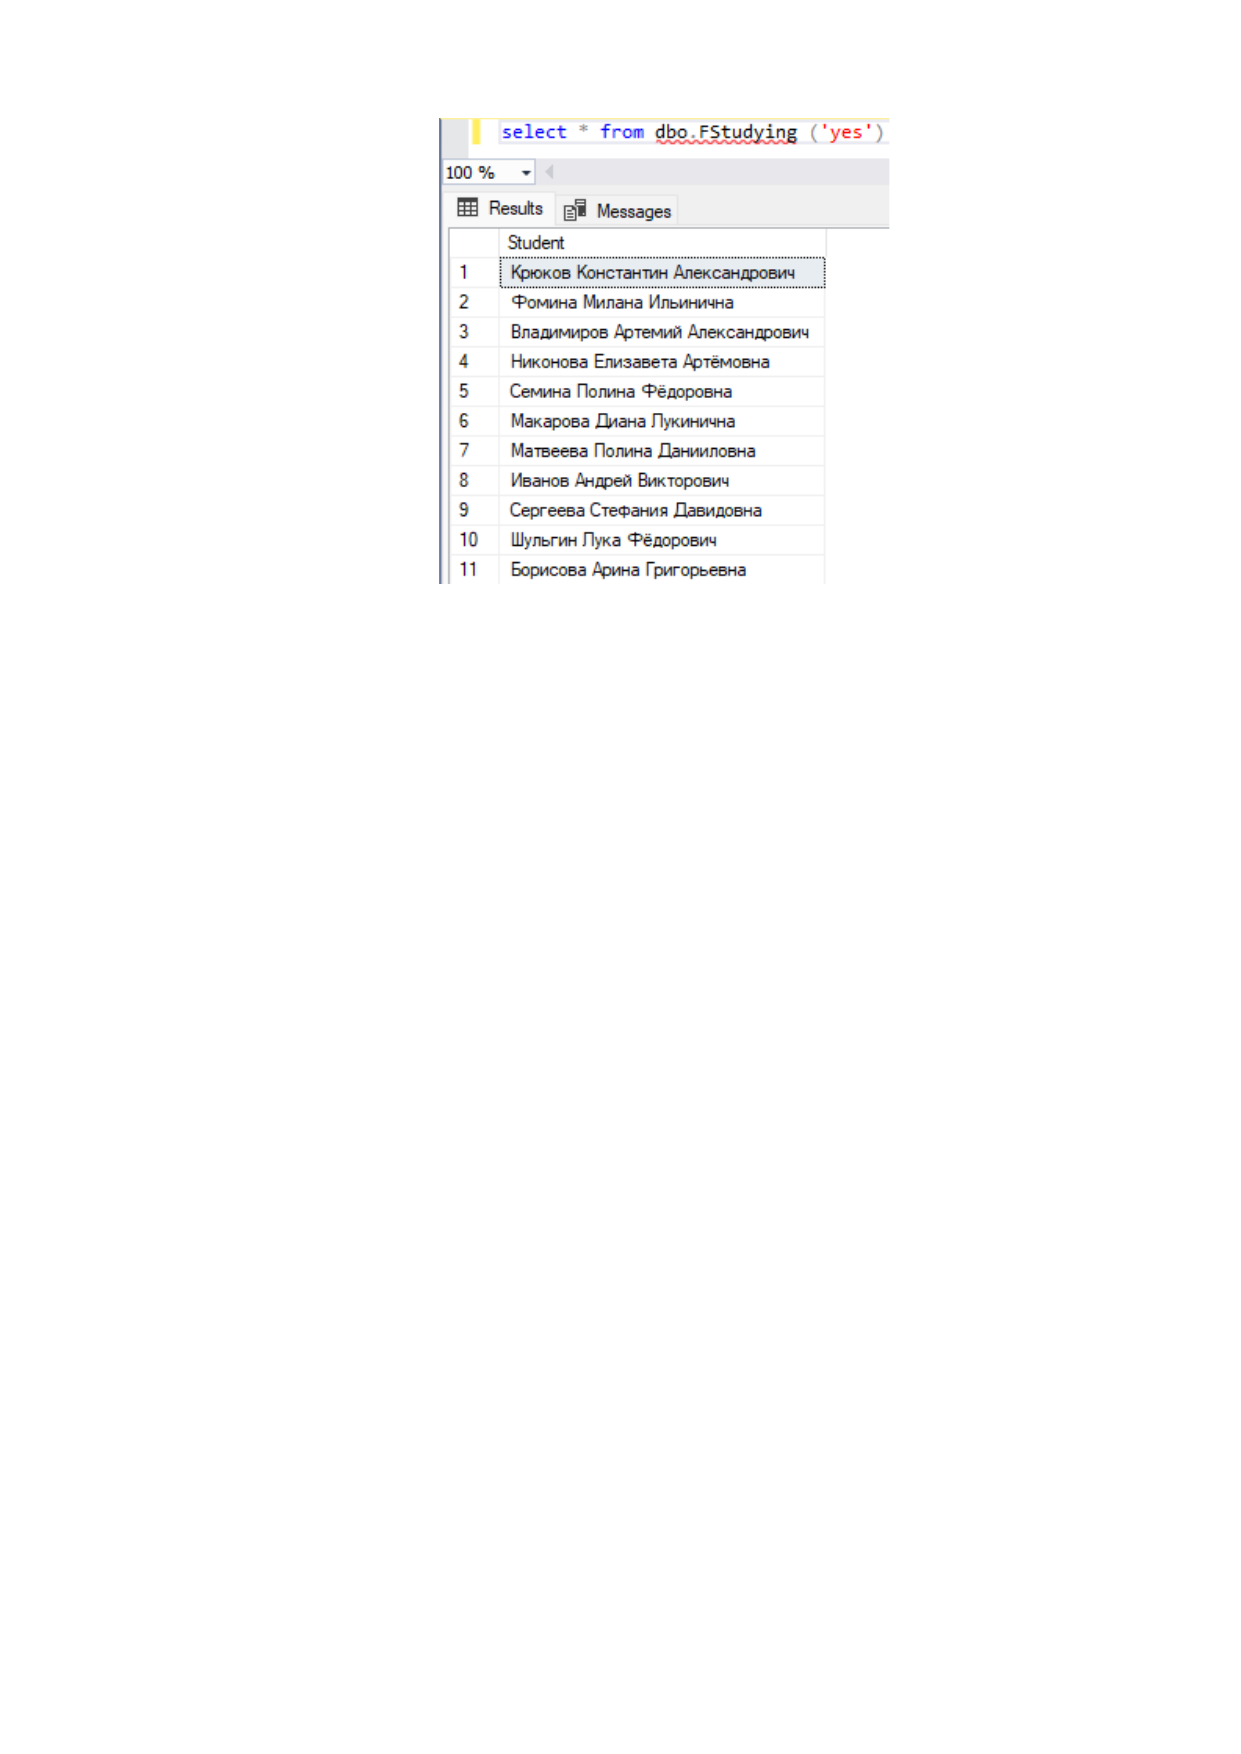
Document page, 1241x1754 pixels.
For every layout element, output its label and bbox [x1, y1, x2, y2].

picture [439, 118, 890, 584]
